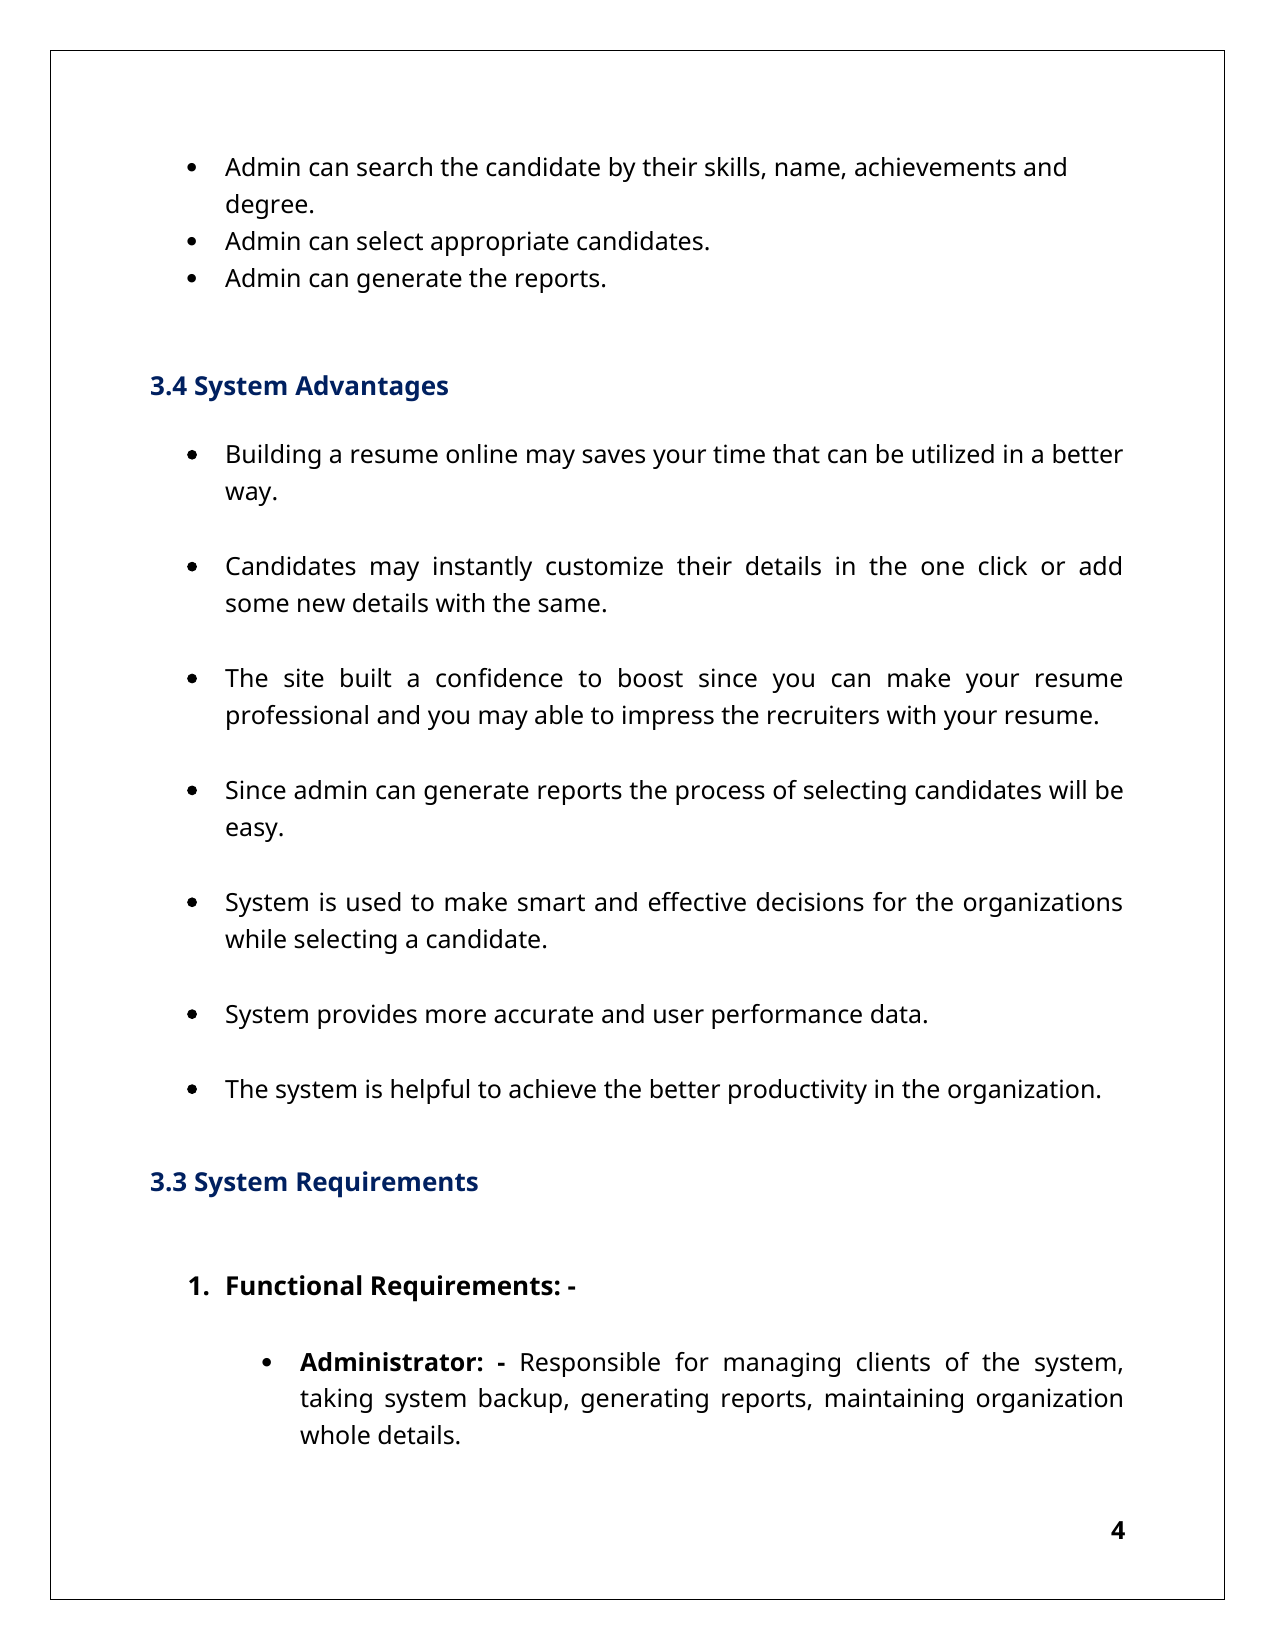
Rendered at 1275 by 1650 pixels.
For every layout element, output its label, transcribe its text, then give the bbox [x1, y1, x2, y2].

text 3.3 System Requirements [150, 1163, 1125, 1199]
list Admin can generate the reports. [187, 260, 1125, 294]
list Functional Requirements: - [187, 1268, 1125, 1303]
list Building a resume online may saves your time that can be utilized in a better way. [187, 437, 1125, 508]
list Candidates may instantly customize their details in the one click or add some new details with the same. [187, 549, 1125, 620]
list Admin can select appropriate candidates. [187, 223, 1125, 258]
list System is used to make smart and effective decisions for the organizations while selecting a candidate. [187, 884, 1125, 955]
list System provides more accurate and user performance data. [187, 996, 1125, 1031]
list Administrator: - Responsible for managing clients of the system, taking system backup, generating reports, maintaining organization whole details. [262, 1344, 1125, 1452]
list The system is helpful to achieve the better productivity in the organization. [187, 1072, 1125, 1106]
text 3.4 System Advantages [150, 367, 1125, 403]
list Admin can search the candidate by their skills, name, achievements and degree. [187, 150, 1125, 221]
list The site built a confidence to boost since you can make your resume professional and you may able to impress the recruiters with your resume. [187, 661, 1125, 732]
list Since admin can generate reports the process of selecting candidates will be easy. [187, 773, 1125, 843]
